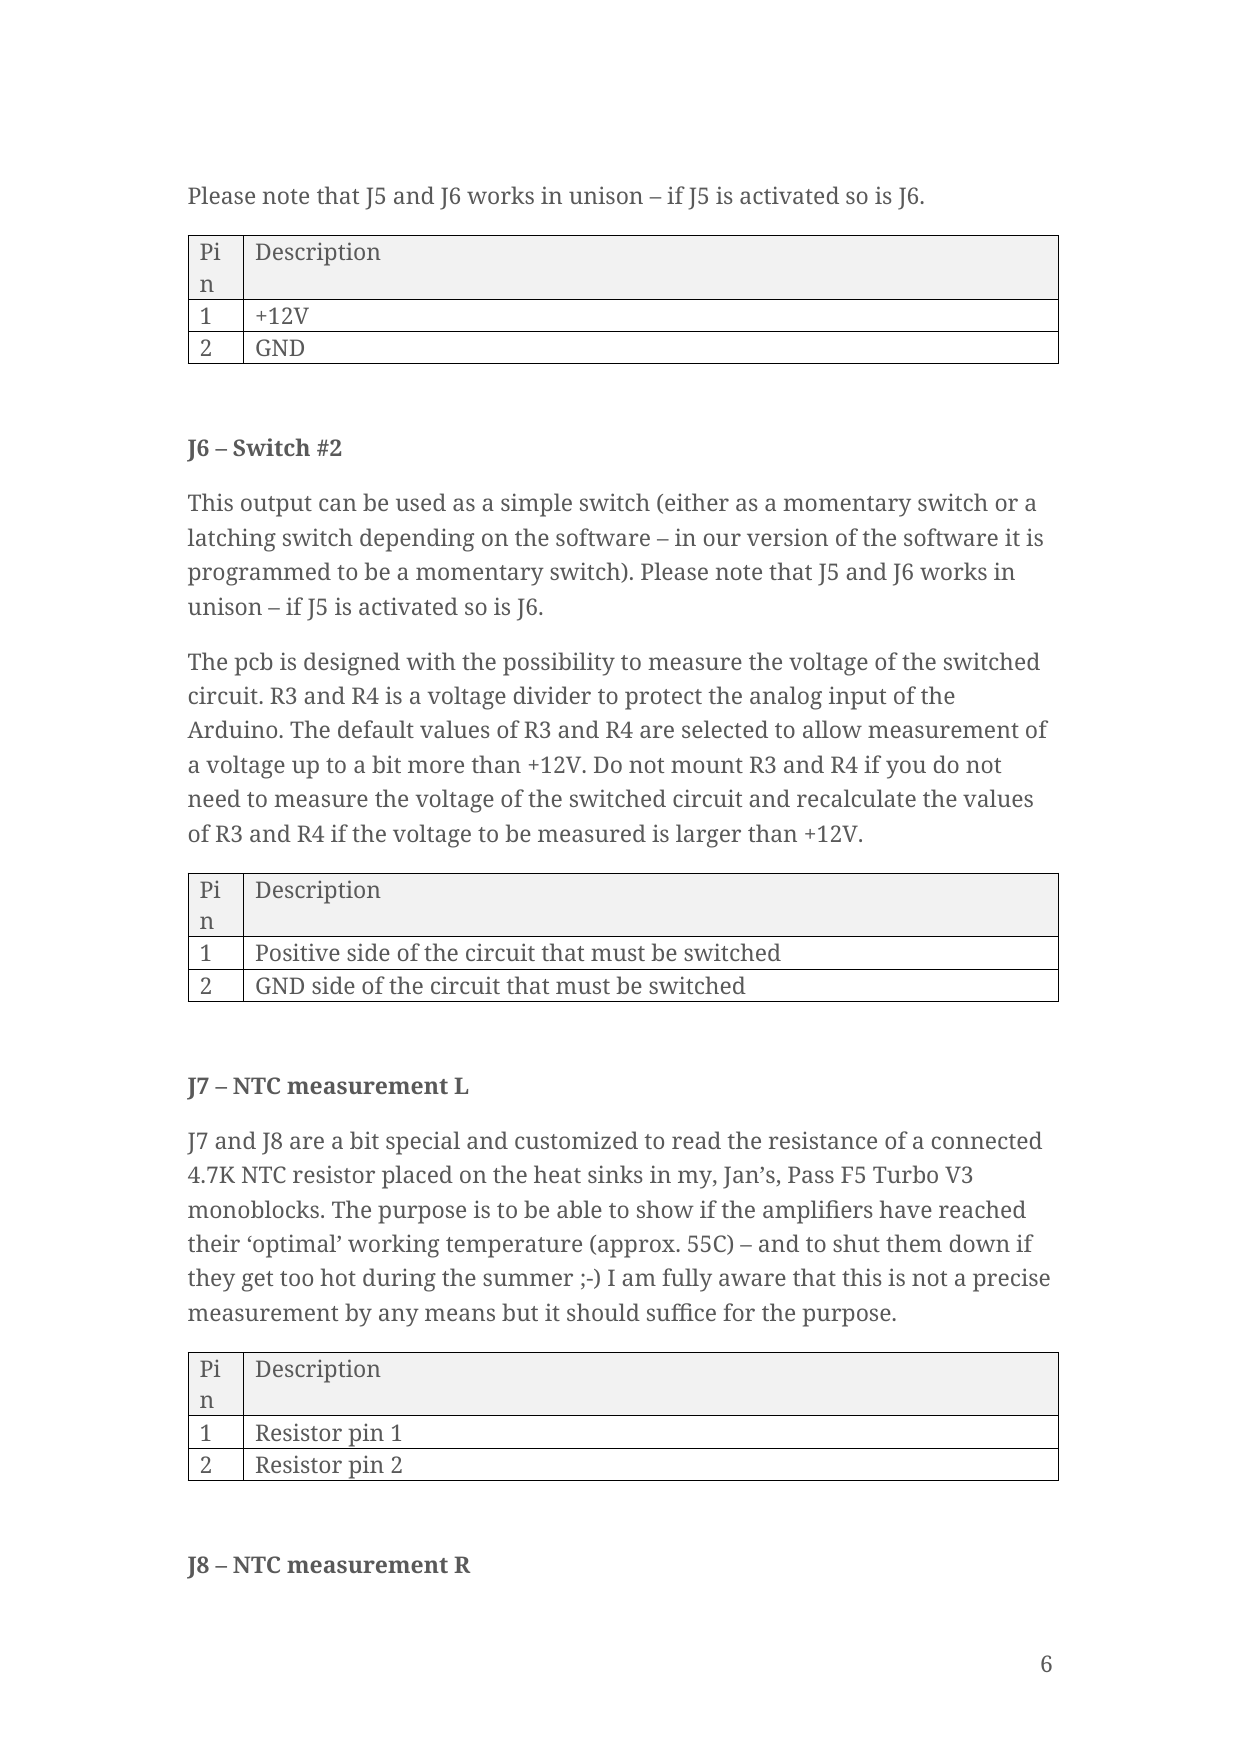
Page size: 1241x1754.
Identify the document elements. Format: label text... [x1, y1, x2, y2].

table_cell 2 [189, 332, 243, 363]
table_header Description [244, 236, 1058, 299]
table_cell Resistor pin 2 [244, 1449, 1058, 1480]
table_header Description [244, 1353, 1058, 1415]
text The pcb is designed with the possibility to measure the voltage of the switched circuit. R3 and R4 is a voltage divider to protect the analog input of the Arduino. The default values of R3 and R4 are selected to allow measurement of a voltage up to a bit more than +12V. Do not mount R3 and R4 if you do not need to measure the voltage of the switched circuit and recalculate the values of R3 and R4 if the voltage to be measured is larger than +12V. [187, 646, 1053, 849]
table_header Pin [189, 1353, 243, 1415]
table_cell 1 [189, 300, 243, 331]
table_header Description [244, 874, 1058, 936]
table_cell Resistor pin 1 [244, 1416, 1058, 1448]
text Please note that J5 and J6 works in unison – if J5 is activated so is J6. [187, 180, 1053, 211]
table_cell 1 [189, 937, 243, 968]
table_cell Positive side of the circuit that must be switched [244, 937, 1058, 968]
table_cell GND side of the circuit that must be switched [244, 970, 1058, 1001]
table_header Pin [189, 874, 243, 936]
text J8 – NTC measurement R [187, 1549, 1053, 1580]
text This output can be used as a simple switch (either as a momentary switch or a latching switch depending on the software – in our version of the software it is programmed to be a momentary switch). Please note that J5 and J6 works in unison – if J5 is activated so is J6. [187, 487, 1053, 622]
table_header Pin [189, 236, 243, 299]
text J7 – NTC measurement L [187, 1069, 1053, 1101]
text J7 and J8 are a bit special and customized to read the resistance of a connected 4.7K NTC resistor placed on the heat sinks in my, Jan’s, Pass F5 Turbo V3 monoblocks. The purpose is to be able to show if the amplifiers have reached their ‘optimal’ working temperature (approx. 55C) – and to shut them down if they get too hot during the summer ;-) I am fully aware that this is not a precise measurement by any means but it should suffice for the purpose. [187, 1125, 1053, 1328]
table_cell +12V [244, 300, 1058, 331]
table_cell 2 [189, 1449, 243, 1480]
table_cell 2 [189, 970, 243, 1001]
text J6 – Switch #2 [187, 432, 1053, 463]
table_cell GND [244, 332, 1058, 363]
table_cell 1 [189, 1416, 243, 1448]
